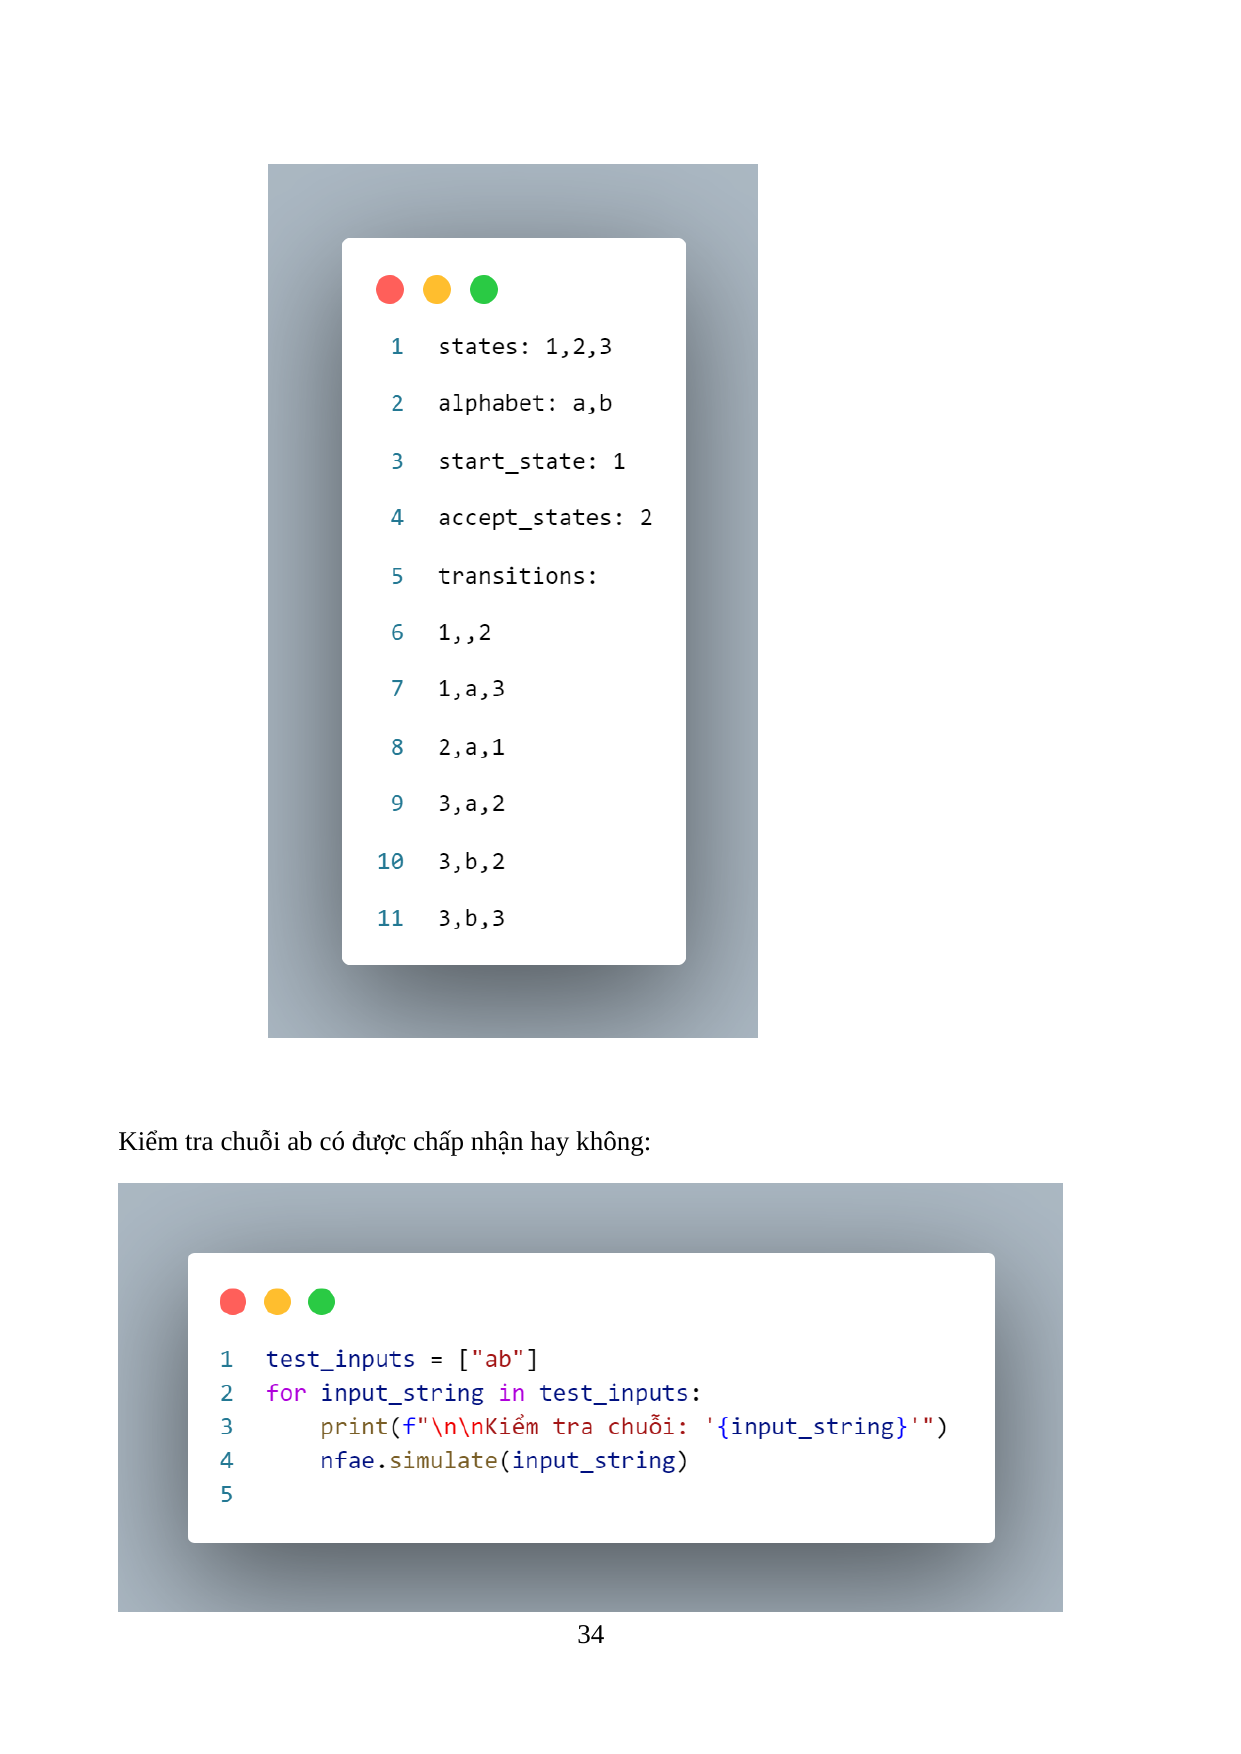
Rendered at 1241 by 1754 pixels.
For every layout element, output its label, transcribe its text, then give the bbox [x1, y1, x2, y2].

picture [118, 1183, 1063, 1612]
text Kiểm tra chuỗi ab có được chấp nhận hay không: [118, 1125, 1063, 1156]
picture [268, 164, 758, 1038]
